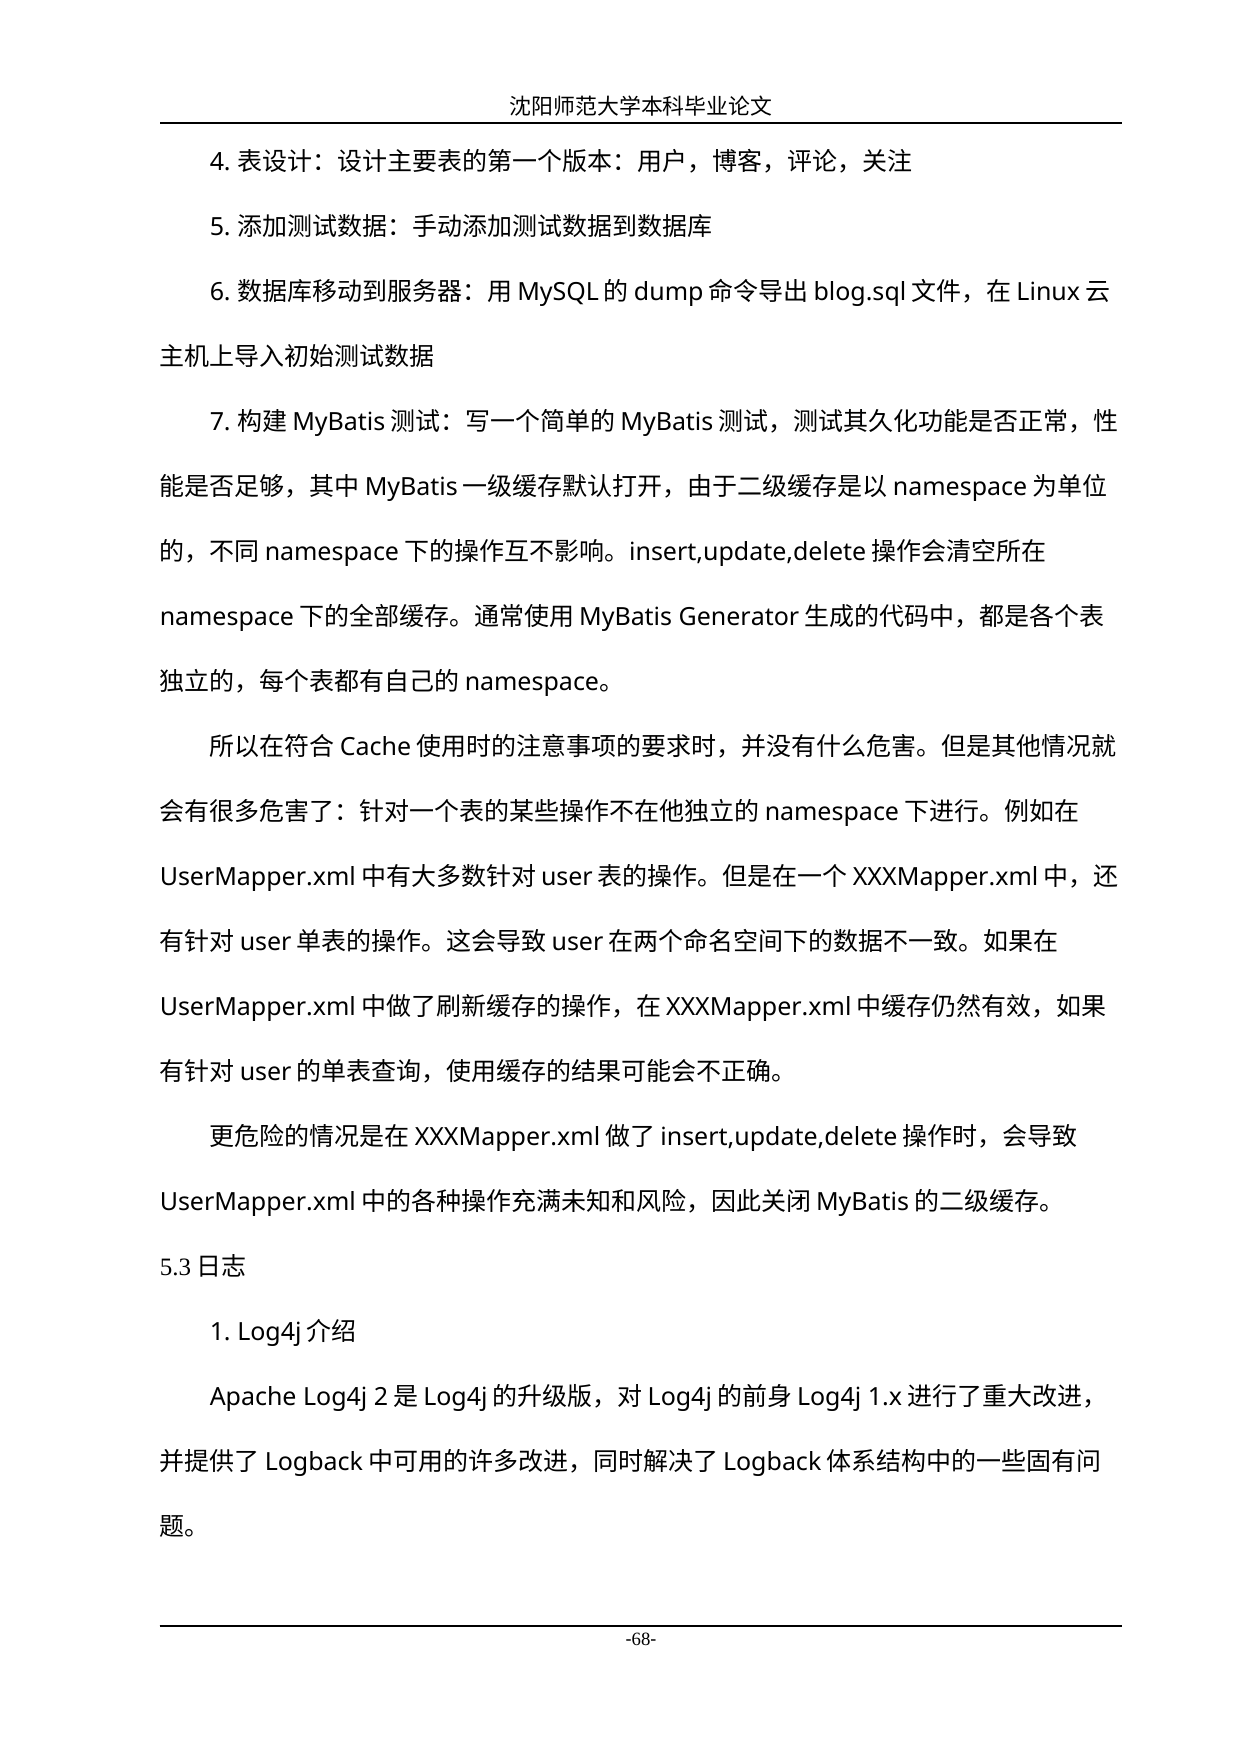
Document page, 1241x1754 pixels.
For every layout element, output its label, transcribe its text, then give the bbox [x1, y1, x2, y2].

text 4. 表设计：设计主要表的第一个版本：用户，博客，评论，关注 [159, 127, 1122, 192]
text 7. 构建MyBatis测试：写一个简单的MyBatis测试，测试其久化功能是否正常，性能是否足够，其中MyBatis一级缓存默认打开，由于二级缓存是以namespace为单位的，不同namespace下的操作互不影响。insert,update,delete操作会清空所在namespace下的全部缓存。通常使用MyBatis Generator生成的代码中，都是各个表独立的，每个表都有自己的namespace。 [159, 387, 1122, 712]
text 更危险的情况是在XXXMapper.xml做了insert,update,delete操作时，会导致UserMapper.xml中的各种操作充满未知和风险，因此关闭MyBatis的二级缓存。 [159, 1102, 1122, 1232]
text 1. Log4j介绍 [159, 1297, 1122, 1362]
subtitle 5.3日志 [159, 1232, 1122, 1297]
text 6. 数据库移动到服务器：用MySQL的dump命令导出blog.sql文件，在Linux云主机上导入初始测试数据 [159, 257, 1122, 387]
text 5. 添加测试数据：手动添加测试数据到数据库 [159, 192, 1122, 257]
text Apache Log4j 2是Log4j的升级版，对Log4j的前身Log4j 1.x进行了重大改进，并提供了Logback中可用的许多改进，同时解决了Logback体系结构中的一些固有问题。 [159, 1362, 1122, 1557]
text 所以在符合Cache使用时的注意事项的要求时，并没有什么危害。但是其他情况就会有很多危害了：针对一个表的某些操作不在他独立的namespace下进行。例如在UserMapper.xml中有大多数针对user表的操作。但是在一个XXXMapper.xml中，还有针对user单表的操作。这会导致user在两个命名空间下的数据不一致。如果在UserMapper.xml中做了刷新缓存的操作，在XXXMapper.xml中缓存仍然有效，如果有针对user的单表查询，使用缓存的结果可能会不正确。 [159, 712, 1122, 1102]
